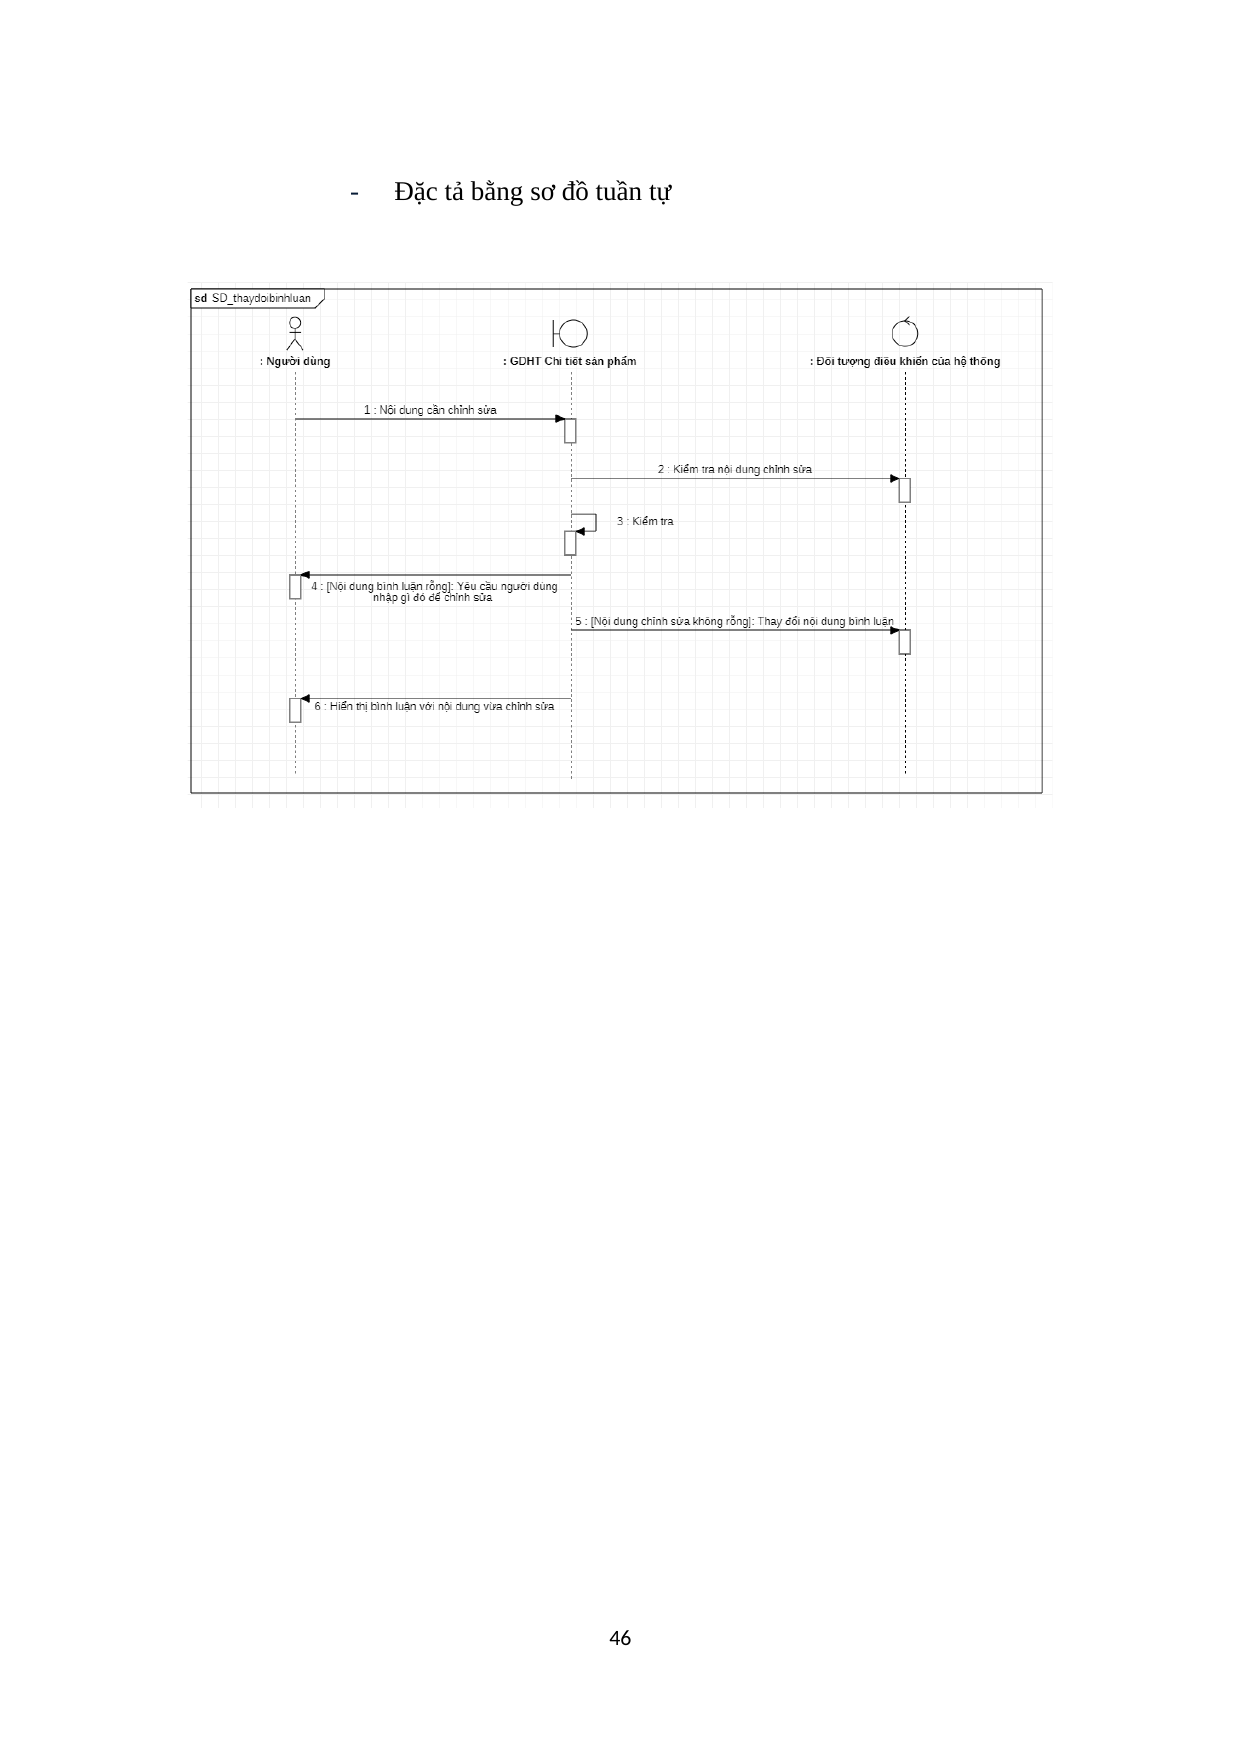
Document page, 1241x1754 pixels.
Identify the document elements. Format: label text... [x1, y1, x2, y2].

list Đặc tả bằng sơ đồ tuần tự [350, 174, 1053, 207]
picture [187, 282, 1053, 808]
